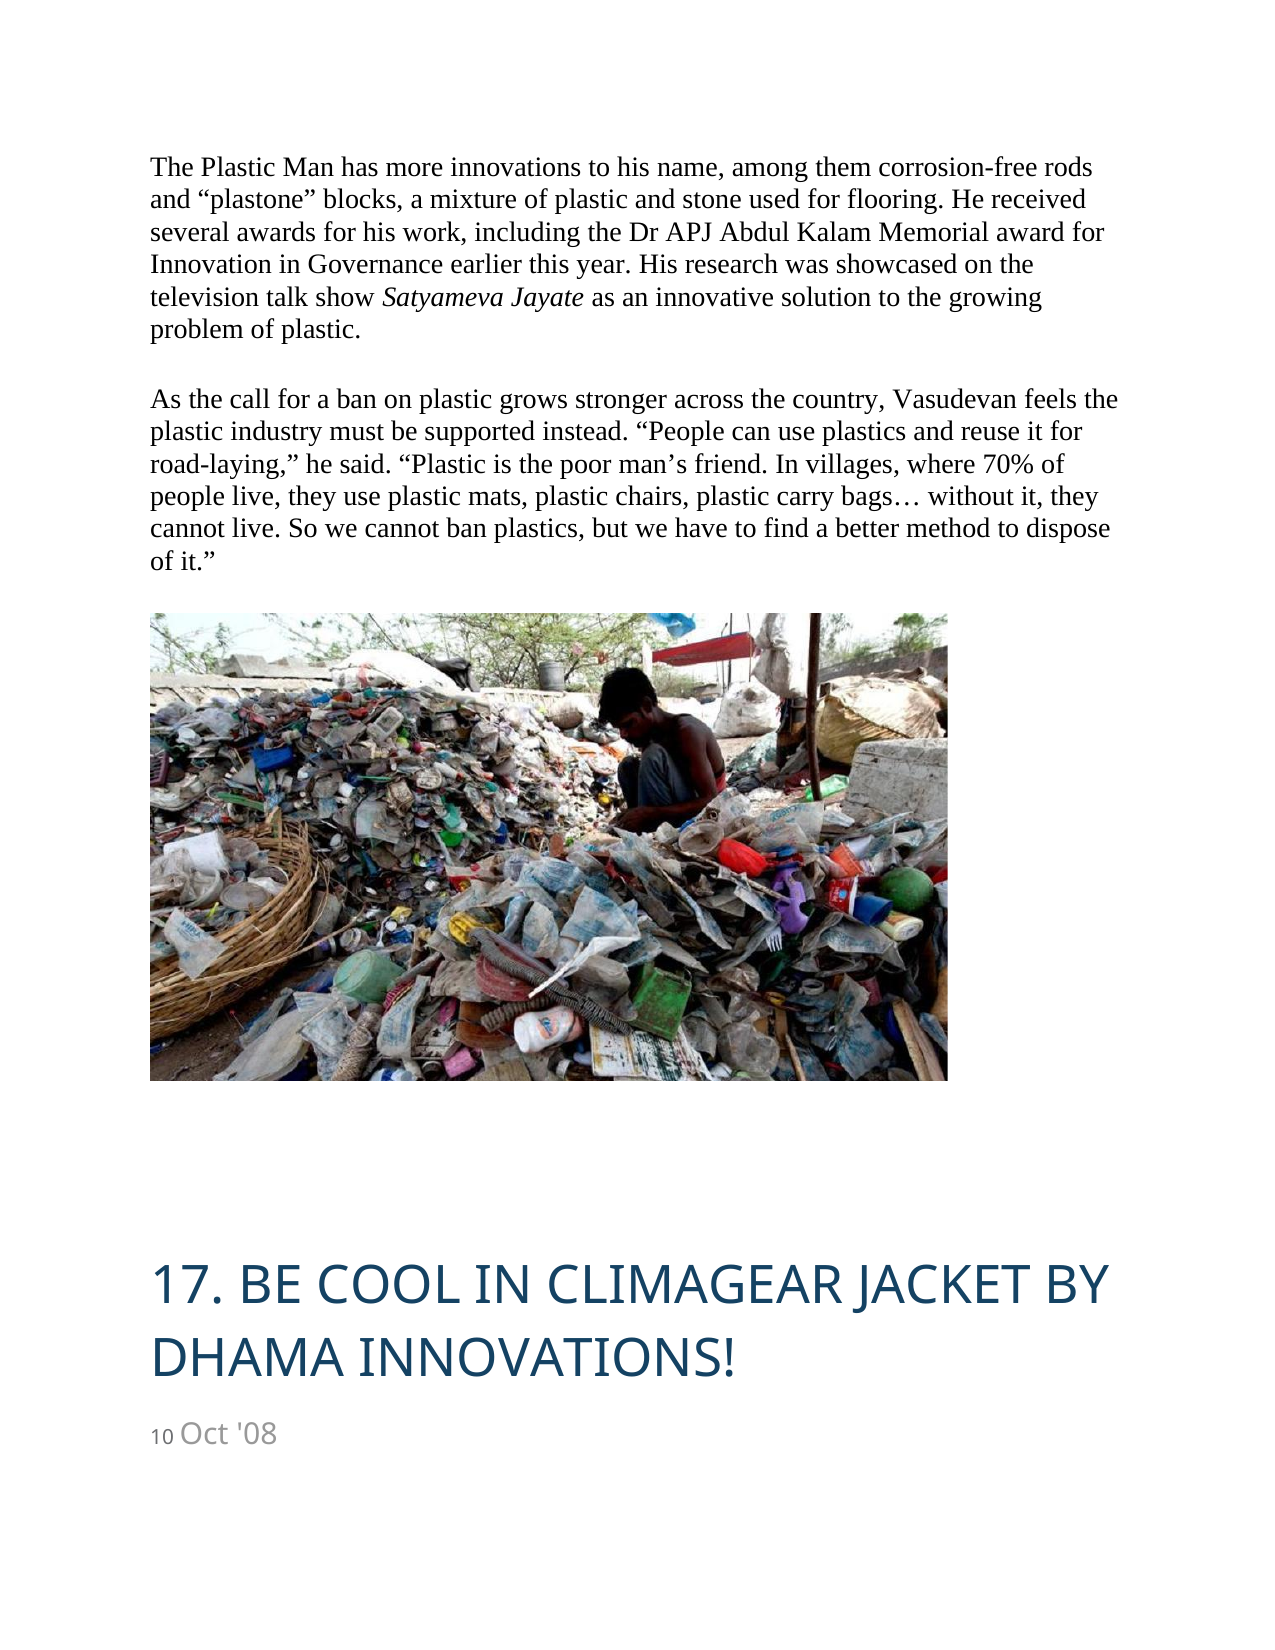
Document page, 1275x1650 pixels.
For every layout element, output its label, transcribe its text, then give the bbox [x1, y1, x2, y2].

text As the call for a ban on plastic grows stronger across the country, Vasudevan feels the plastic industry must be supported instead. “People can use plastics and reuse it for road-laying,” he said. “Plastic is the poor man’s friend. In villages, where 70% of people live, they use plastic mats, plastic chairs, plastic carry bags… without it, they cannot live. So we cannot ban plastics, but we have to find a better method to dispose of it.” [150, 382, 1125, 576]
text 10 Oct '08 [150, 1412, 1125, 1454]
text The Plastic Man has more innovations to his name, among them corrosion-free rods and “plastone” blocks, a mixture of plastic and stone used for flooring. He received several awards for his work, including the Dr APJ Abdul Kalam Memorial award for Innovation in Governance earlier this year. His research was showcased on the television talk show Satyameva Jayate as an innovative solution to the growing problem of plastic. [150, 150, 1125, 344]
picture [150, 613, 948, 1081]
text 17. BE COOL IN CLIMAGEAR JACKET BY DHAMA INNOVATIONS! [150, 1247, 1125, 1392]
